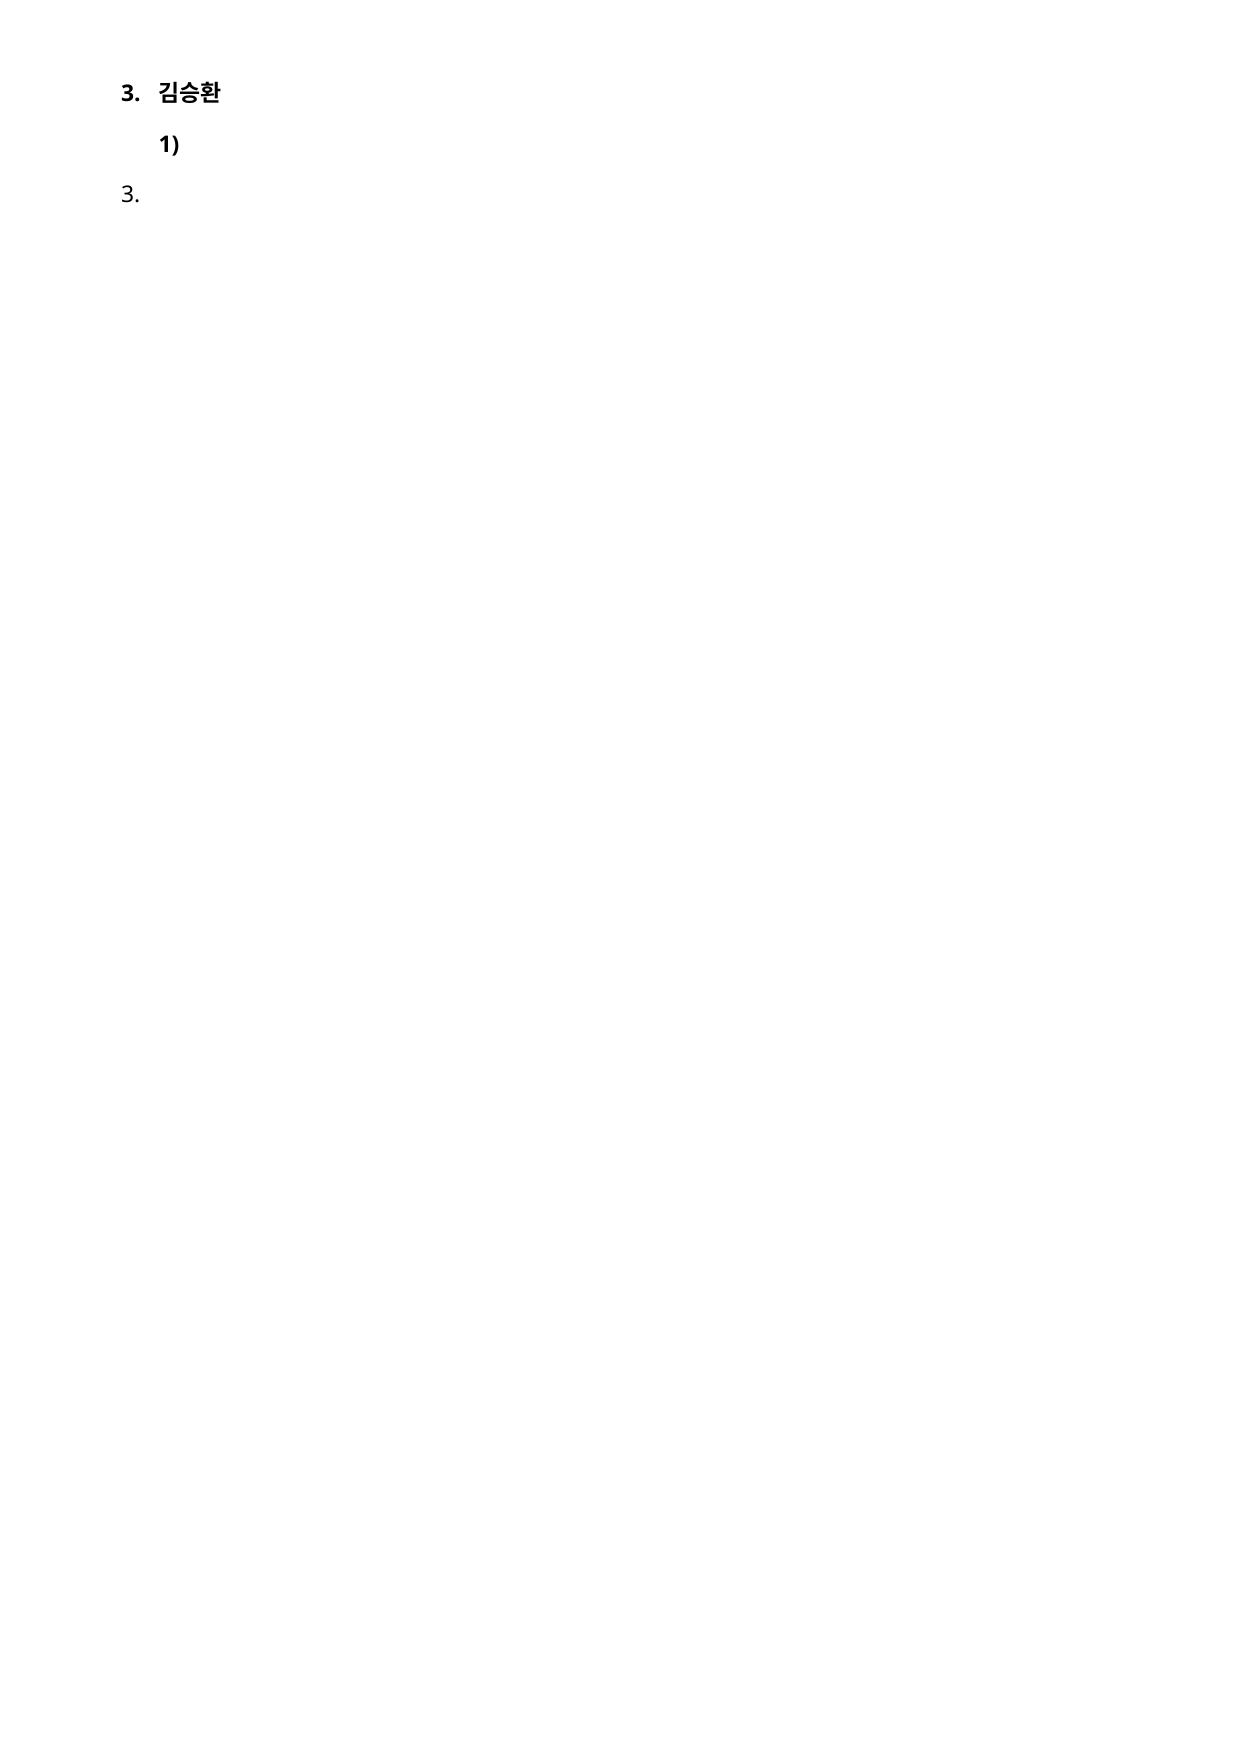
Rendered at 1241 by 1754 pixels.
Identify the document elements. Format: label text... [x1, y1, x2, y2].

list 1) [158, 128, 1165, 159]
list 김승환 [121, 75, 1165, 108]
